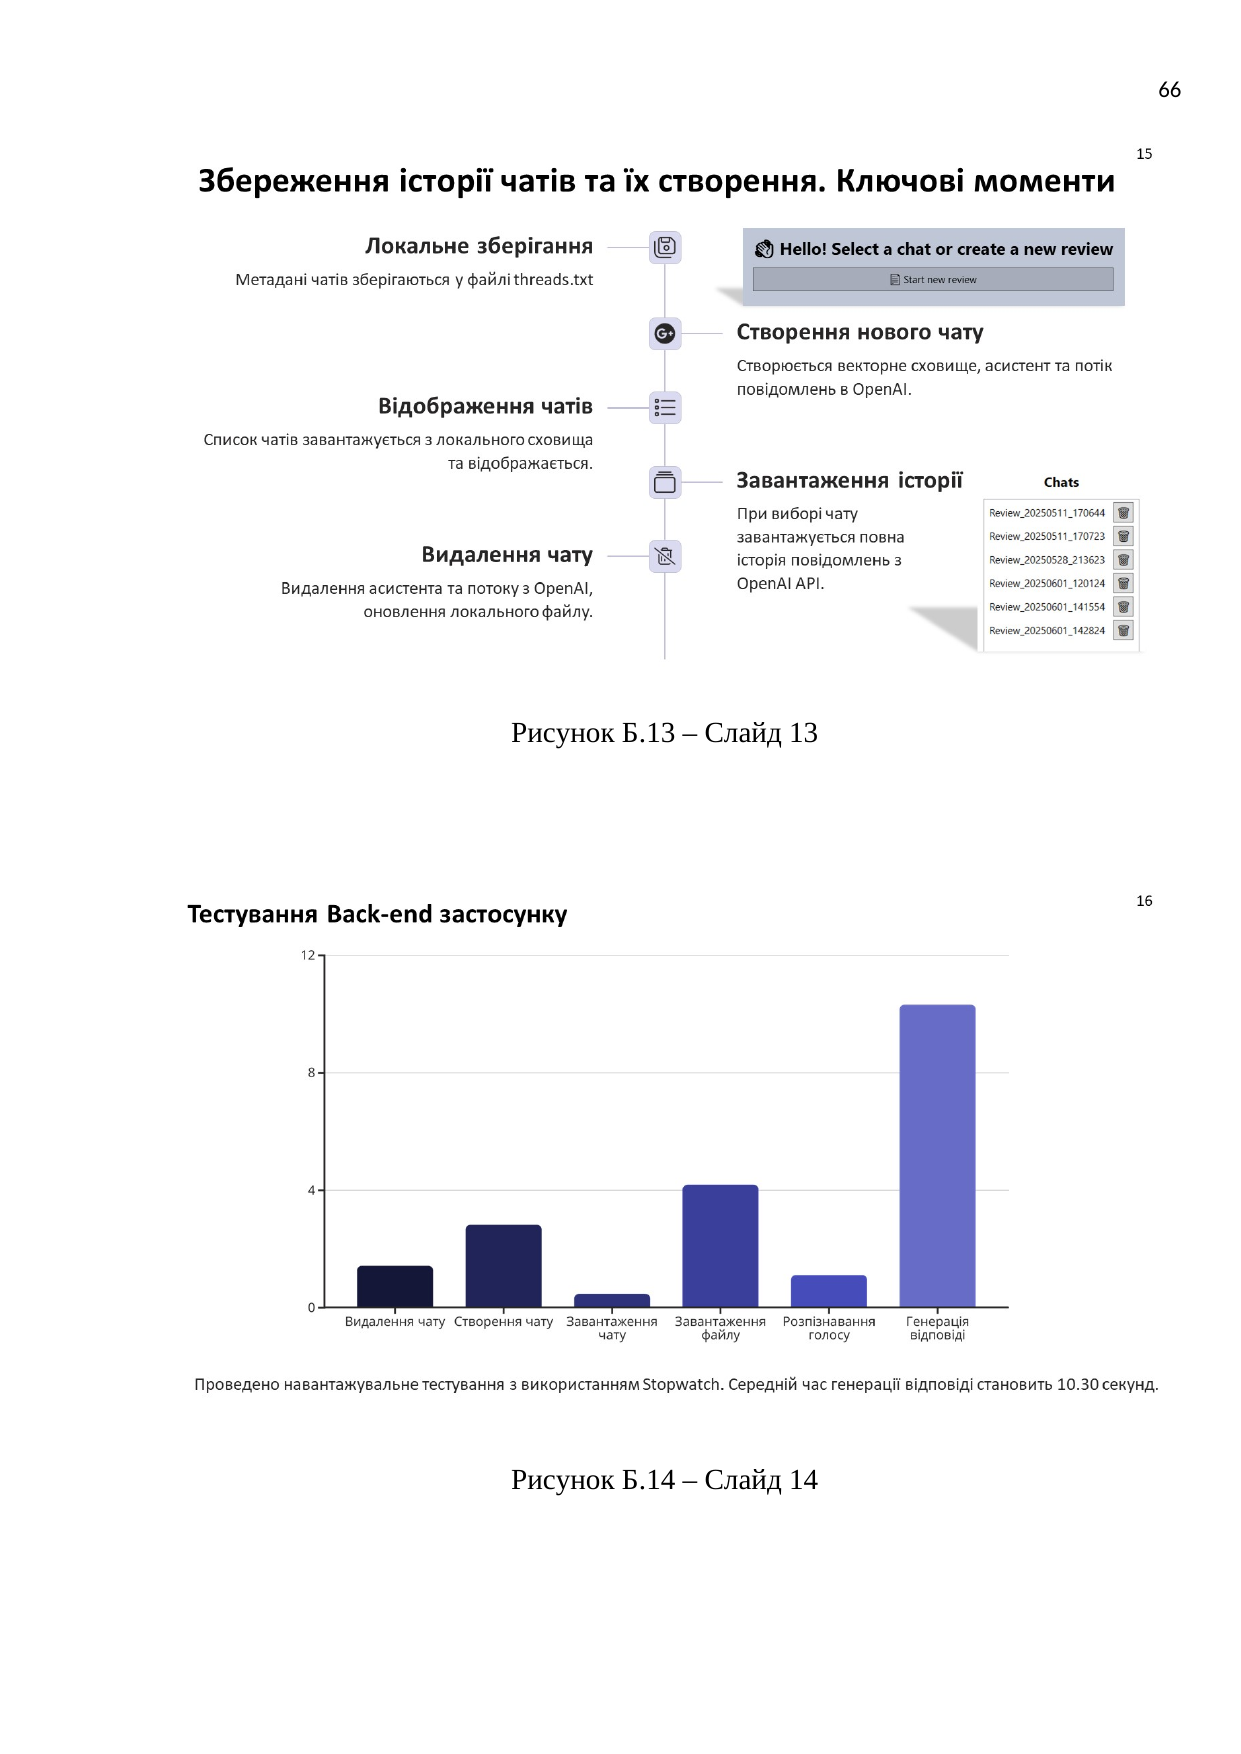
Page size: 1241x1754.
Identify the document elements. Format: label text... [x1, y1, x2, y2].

text Рисунок Б.14 – Слайд 14 [148, 1462, 1181, 1496]
text Рисунок Б.13 – Слайд 13 [148, 715, 1181, 748]
picture [148, 118, 1181, 699]
picture [148, 865, 1181, 1446]
